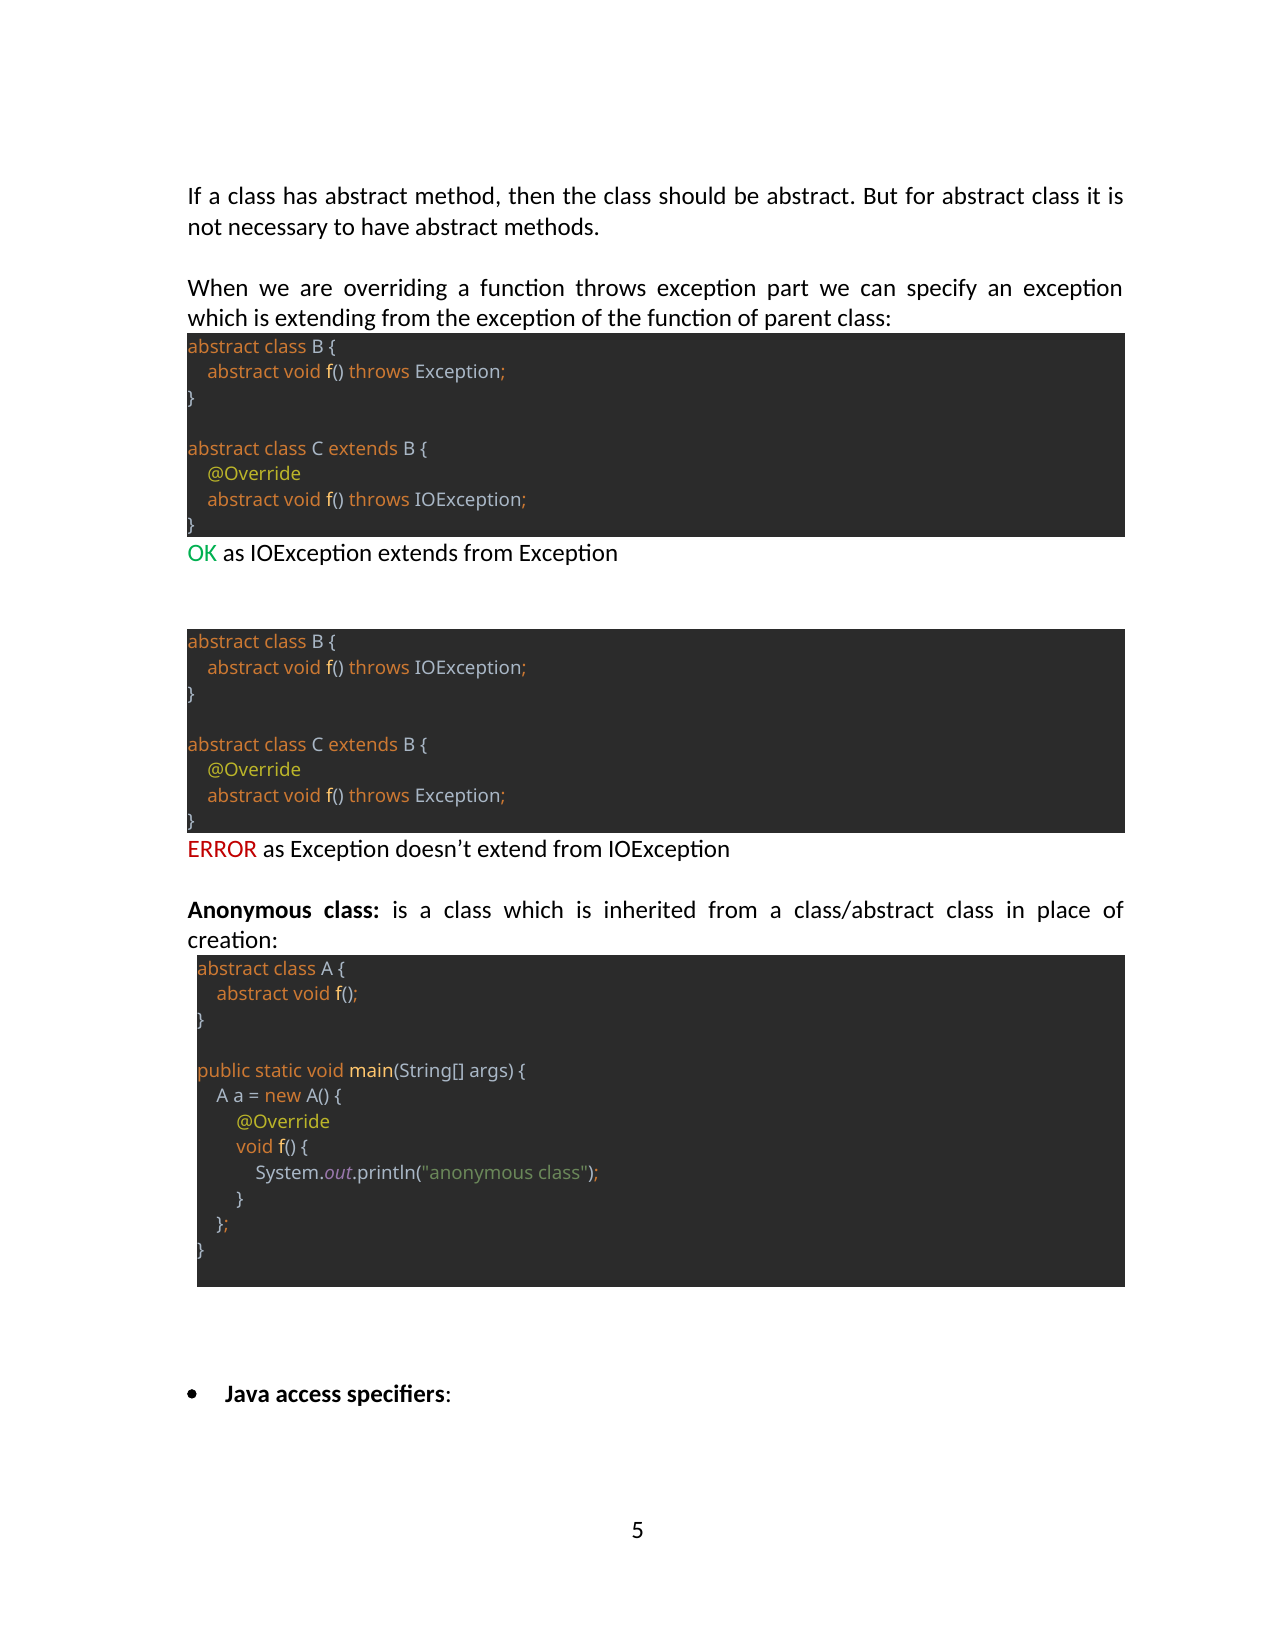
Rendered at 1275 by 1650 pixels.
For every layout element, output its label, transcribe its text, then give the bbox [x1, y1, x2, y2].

list Java access specifiers: [187, 1378, 1125, 1409]
text ERROR as Exception doesn’t extend from IOException [187, 833, 1125, 863]
text If a class has abstract method, then the class should be abstract. But for abstract class it is not necessary to have abstract methods. [187, 181, 1125, 242]
text When we are overriding a function throws exception part we can specify an exception which is extending from the exception of the function of parent class: [187, 272, 1125, 333]
text Anonymous class: is a class which is inherited from a class/abstract class in place of creation: [187, 894, 1125, 955]
text OK as IOException extends from Exception [187, 537, 1125, 568]
text abstract class B { abstract void f() throws IOException; } abstract class C extends B { @Override abstract void f() throws Exception; } [187, 629, 1125, 833]
text abstract class A { abstract void f(); } [197, 955, 1125, 1032]
text public static void main(String[] args) { A a = new A() { @Override void f() { System.out.println("anonymous class"); } }; } [197, 1057, 1125, 1261]
text abstract class B { abstract void f() throws Exception; } abstract class C extends B { @Override abstract void f() throws IOException; } [187, 333, 1125, 537]
